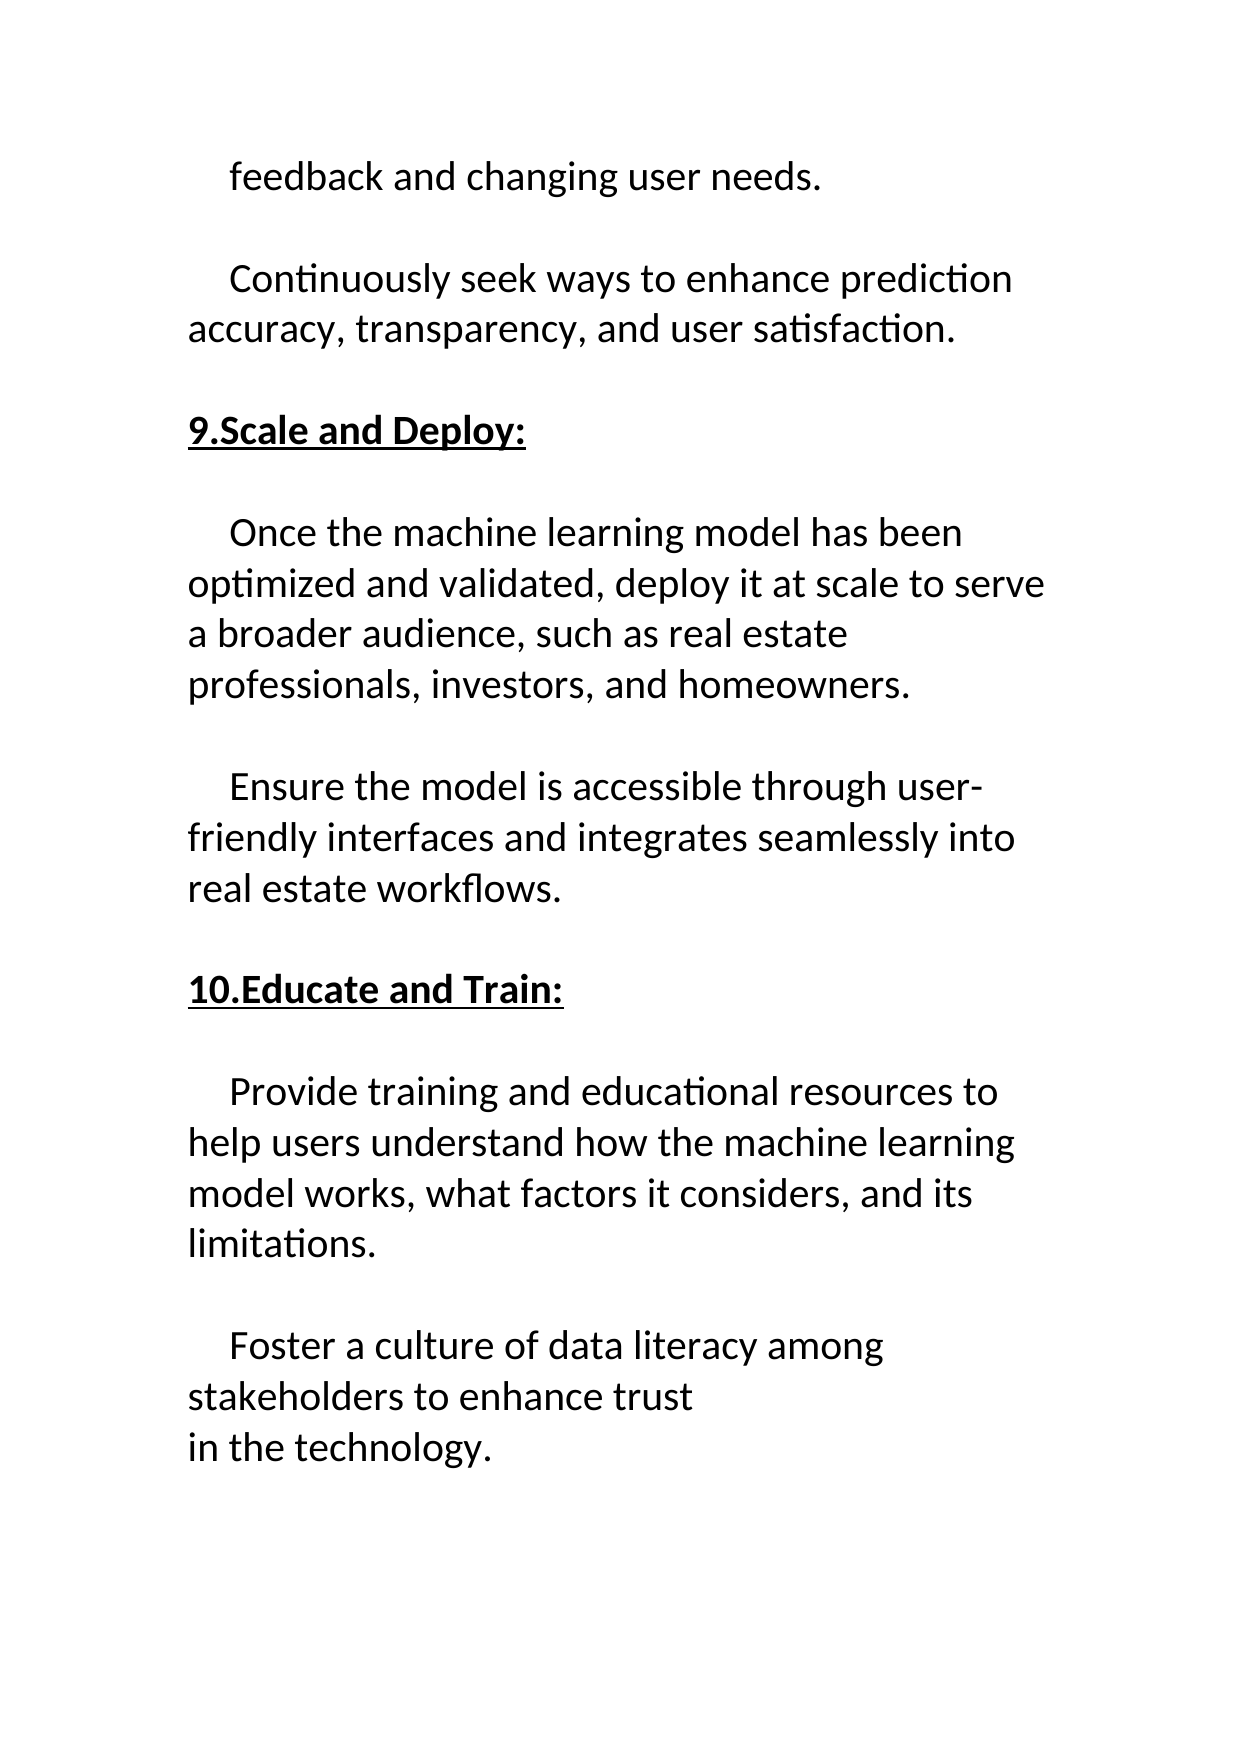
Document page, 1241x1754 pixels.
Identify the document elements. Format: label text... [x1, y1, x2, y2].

text Provide training and educational resources to help users understand how the machine learning model works, what factors it considers, and its limitations. [187, 1065, 1053, 1268]
text Foster a culture of data literacy among stakeholders to enhance trust [187, 1319, 1053, 1421]
text feedback and changing user needs. [187, 150, 1053, 201]
text in the technology. [187, 1421, 1053, 1472]
text professionals, investors, and homeowners. [187, 658, 1053, 709]
text 10.Educate and Train: [187, 963, 1053, 1014]
text Ensure the model is accessible through user-friendly interfaces and integrates seamlessly into real estate workflows. [187, 760, 1053, 912]
text Once the machine learning model has been optimized and validated, deploy it at scale to serve a broader audience, such as real estate [187, 506, 1053, 658]
text Continuously seek ways to enhance prediction accuracy, transparency, and user satisfaction. [187, 252, 1053, 353]
text 9.Scale and Deploy: [187, 404, 1053, 455]
